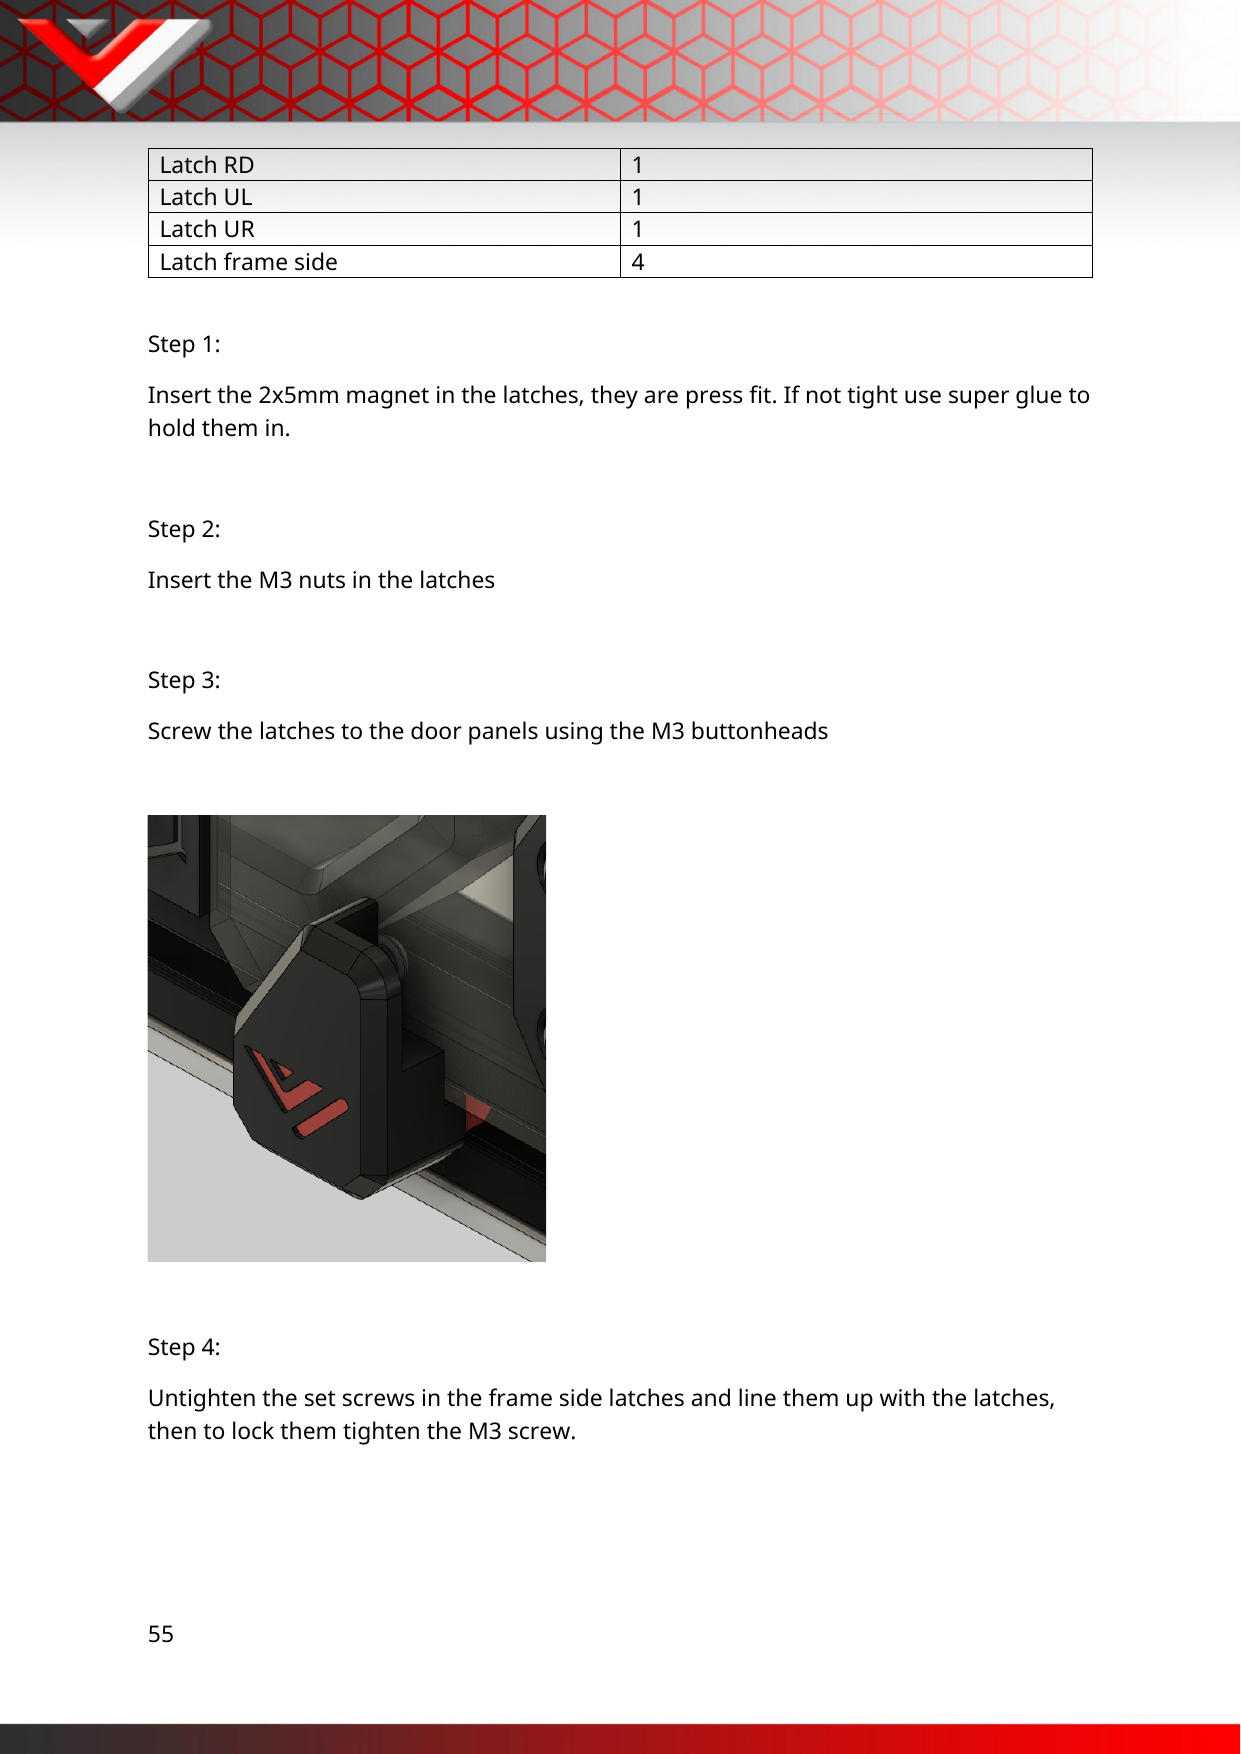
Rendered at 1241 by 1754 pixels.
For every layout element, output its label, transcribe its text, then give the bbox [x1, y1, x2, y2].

table_cell 1 [621, 213, 1092, 244]
text Step 3: [148, 664, 1093, 696]
text Insert the M3 nuts in the latches [148, 564, 1093, 595]
table_cell 4 [621, 246, 1092, 277]
table_cell 1 [621, 149, 1092, 180]
table_cell Latch frame side [149, 246, 620, 277]
picture [0, 0, 1241, 1754]
text Step 2: [148, 513, 1093, 544]
text Step 4: [148, 1331, 1093, 1362]
text Insert the 2x5mm magnet in the latches, they are press fit. If not tight use super glue to hold them in. [148, 379, 1093, 444]
table_cell Latch UR [149, 213, 620, 244]
text Step 1: [148, 328, 1093, 359]
table_cell Latch RD [149, 149, 620, 180]
table_cell 1 [621, 181, 1092, 212]
text Screw the latches to the door panels using the M3 buttonheads [148, 715, 1093, 746]
text Untighten the set screws in the frame side latches and line them up with the latches, then to lock them tighten the M3 screw. [148, 1381, 1093, 1446]
table_cell Latch UL [149, 181, 620, 212]
